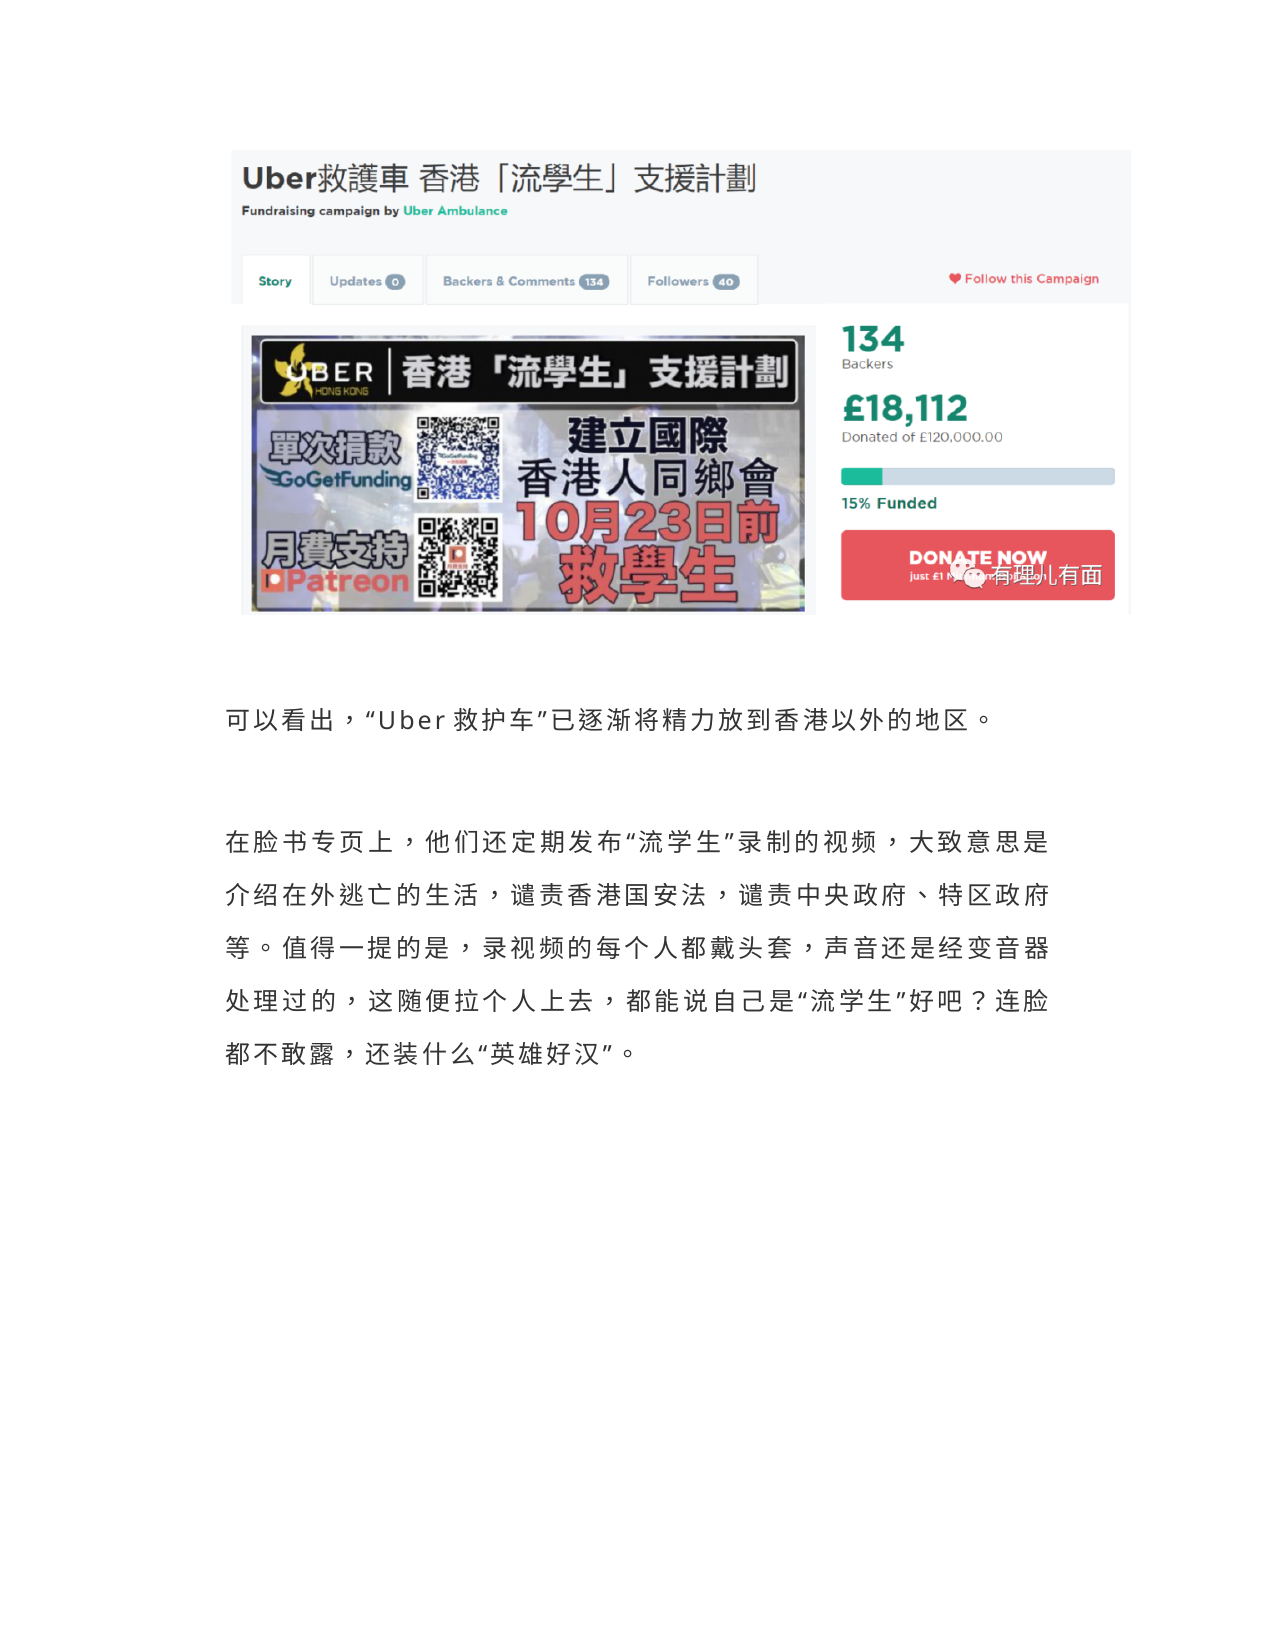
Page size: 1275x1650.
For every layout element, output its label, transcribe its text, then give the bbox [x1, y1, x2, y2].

text 可以看出，“Uber救护车”已逐渐将精力放到香港以外的地区。 [225, 684, 1050, 737]
text 在脸书专页上，他们还定期发布“流学生”录制的视频，大致意思是介绍在外逃亡的生活，谴责香港国安法，谴责中央政府、特区政府等。值得一提的是，录视频的每个人都戴头套，声音还是经变音器处理过的，这随便拉个人上去，都能说自己是“流学生”好吧？连脸都不敢露，还装什么“英雄好汉”。 [225, 806, 1050, 1071]
picture [231, 150, 1132, 615]
